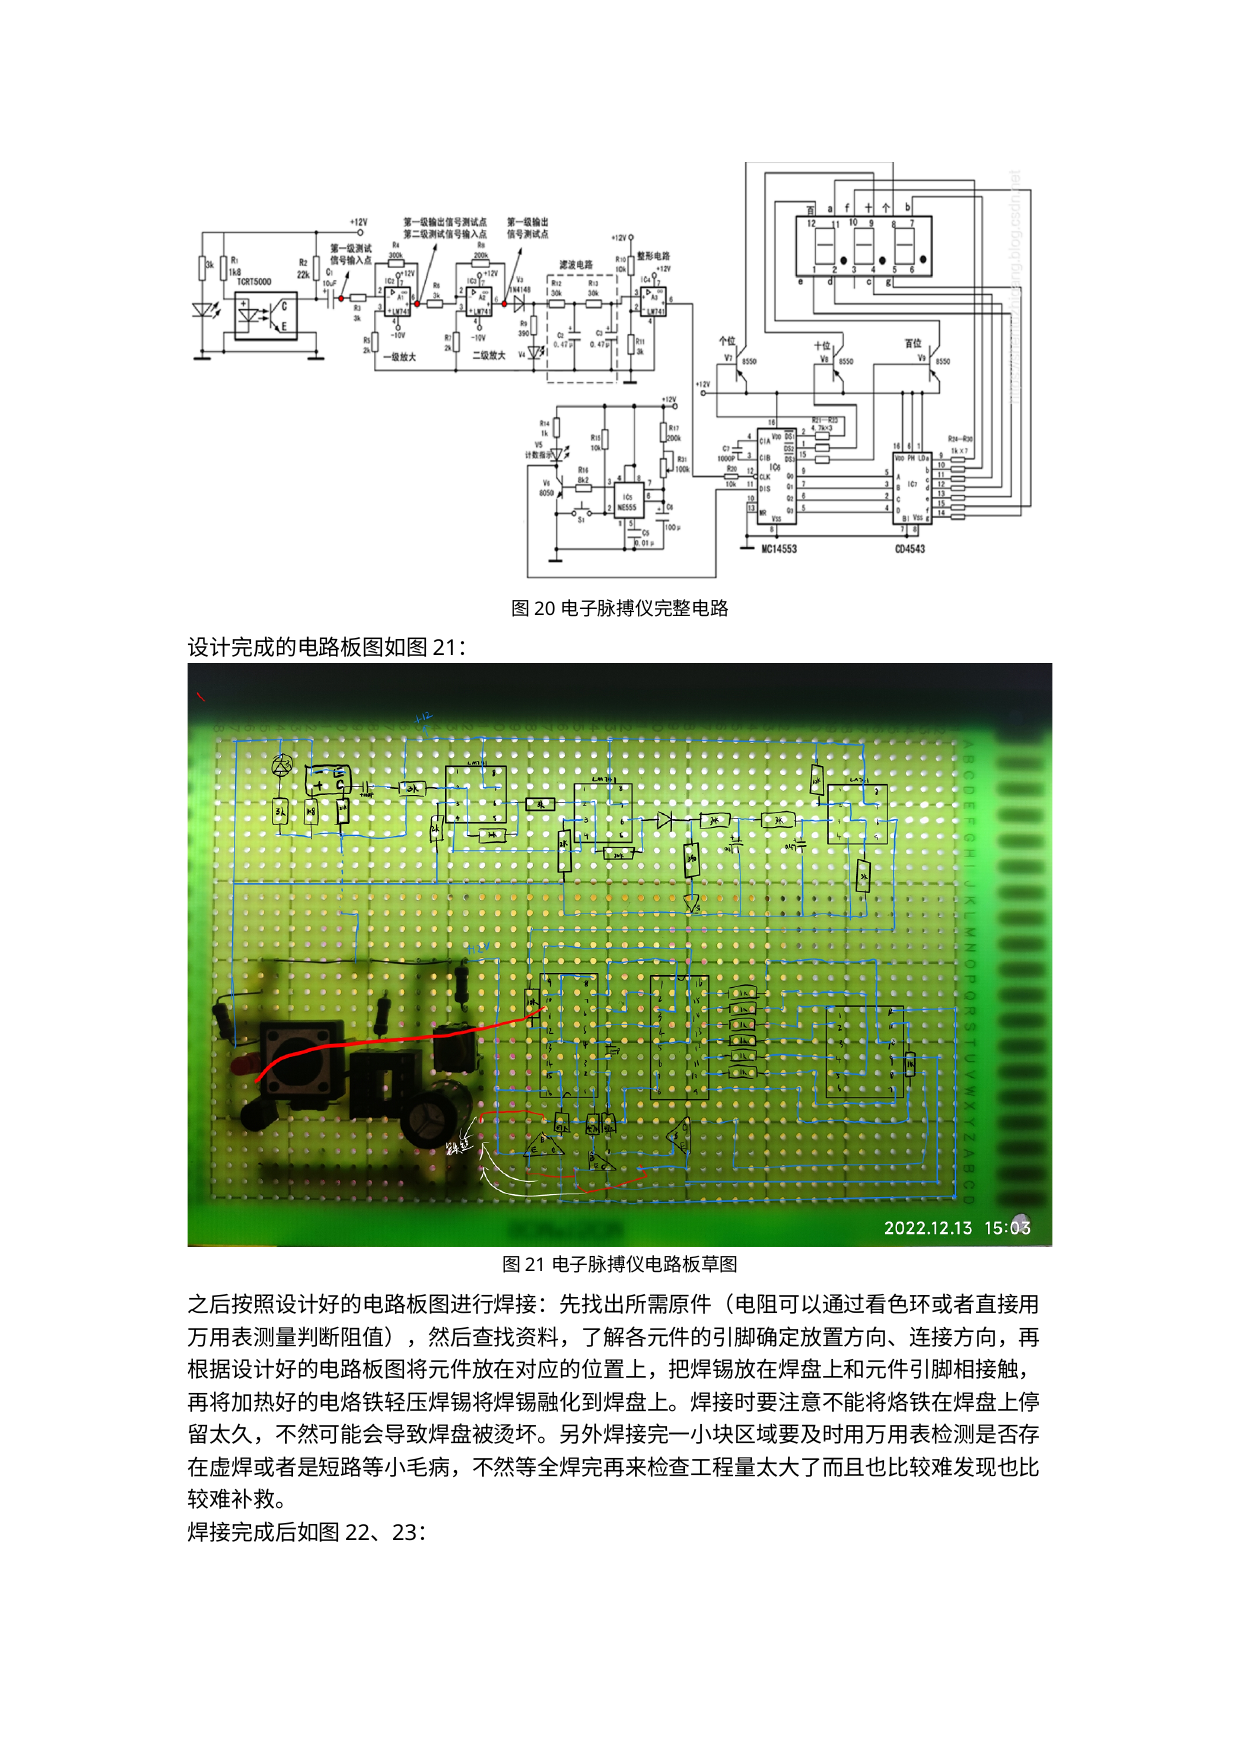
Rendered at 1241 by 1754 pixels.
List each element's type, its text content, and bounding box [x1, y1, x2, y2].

text 图21 电子脉搏仪电路板草图 [187, 1247, 1053, 1280]
picture [187, 663, 1053, 1247]
text 图20 电子脉搏仪完整电路 [187, 591, 1053, 623]
text 设计完成的电路板图如图21： [187, 630, 1053, 662]
text 焊接完成后如图22、23： [187, 1514, 1053, 1547]
text 之后按照设计好的电路板图进行焊接：先找出所需原件（电阻可以通过看色环或者直接用万用表测量判断阻值），然后查找资料，了解各元件的引脚确定放置方向、连接方向，再根据设计好的电路板图将元件放在对应的位置上，把焊锡放在焊盘上和元件引脚相接触，再将加热好的电烙铁轻压焊锡将焊锡融化到焊盘上。焊接时要注意不能将烙铁在焊盘上停留太久，不然可能会导致焊盘被烫坏。另外焊接完一小块区域要及时用万用表检测是否存在虚焊或者是短路等小毛病，不然等全焊完再来检查工程量太大了而且也比较难发现也比较难补救。 [187, 1287, 1053, 1514]
picture [187, 162, 1053, 584]
